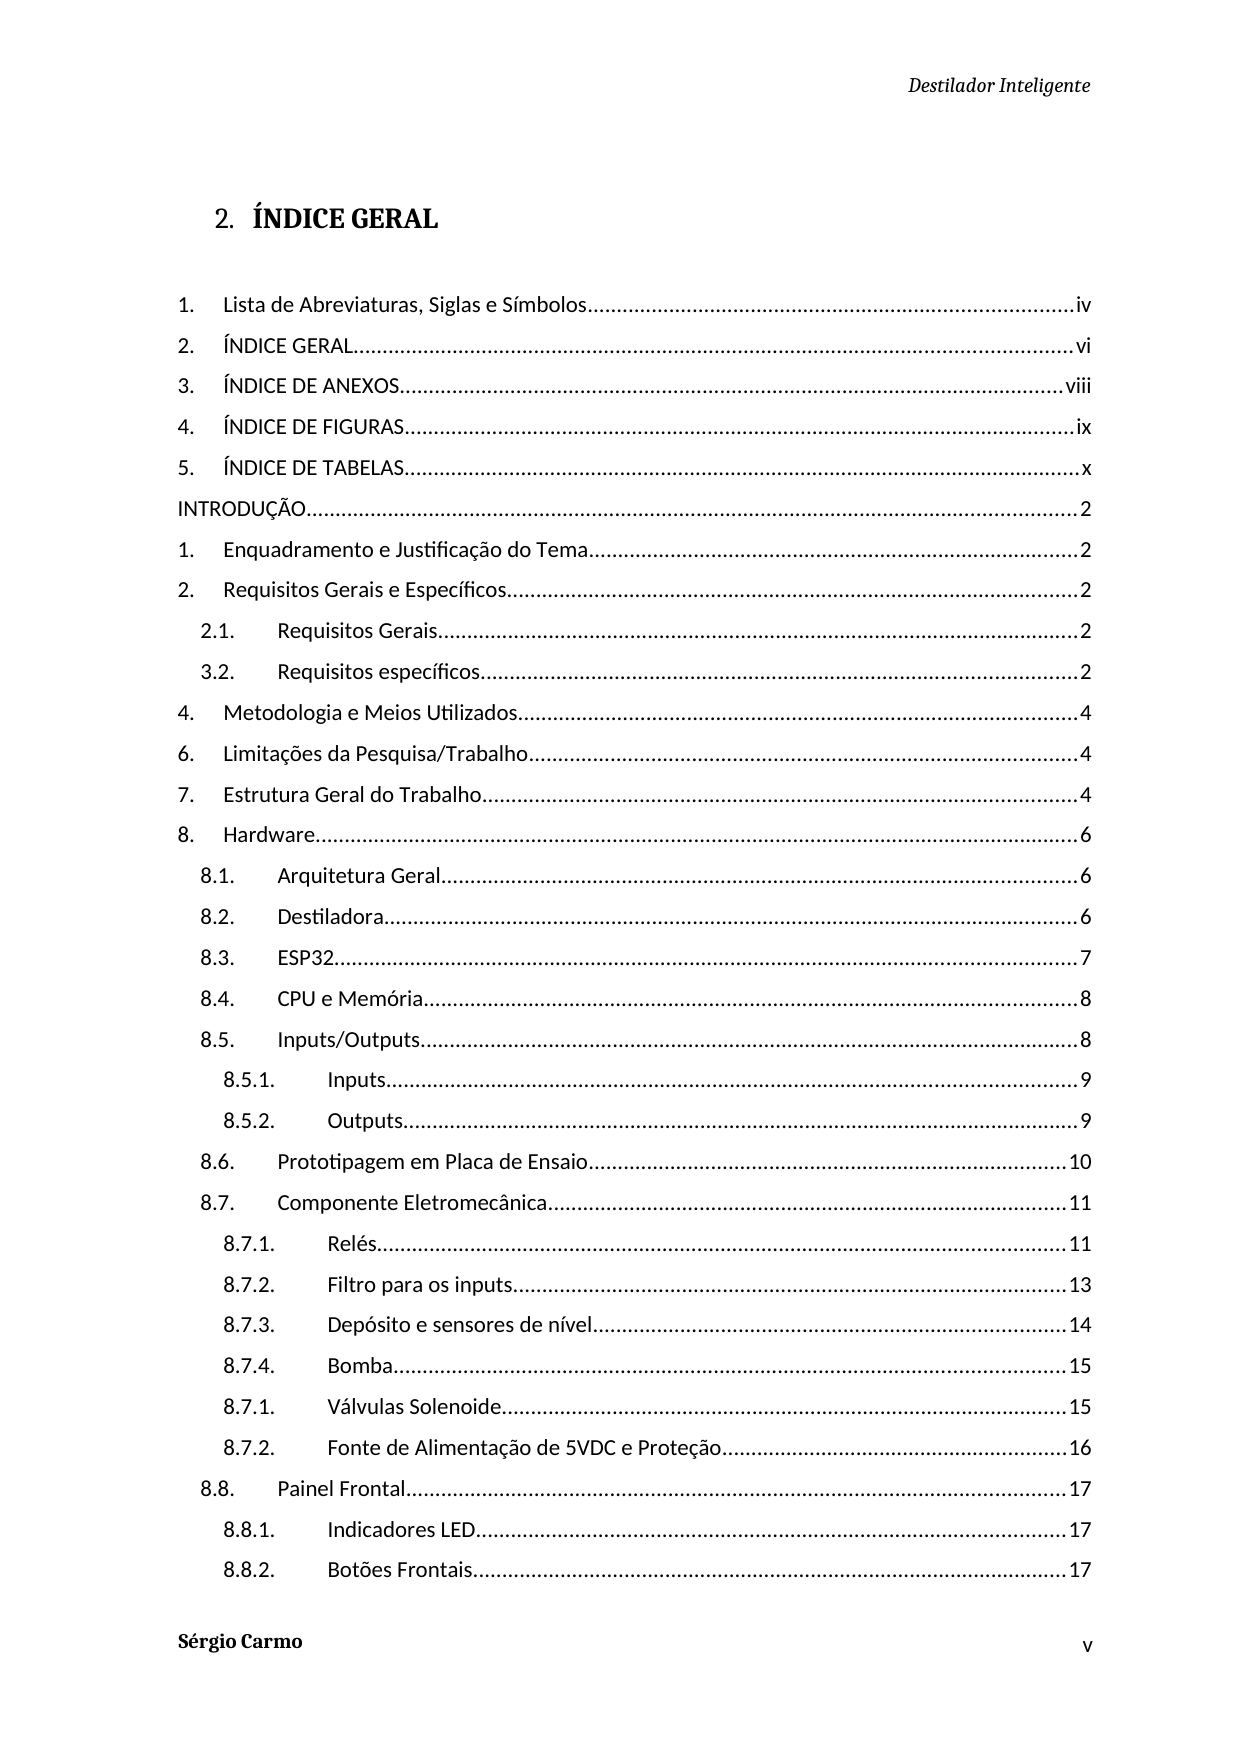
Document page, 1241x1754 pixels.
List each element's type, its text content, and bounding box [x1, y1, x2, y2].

text ÍNDICE GERAL [215, 202, 1092, 236]
